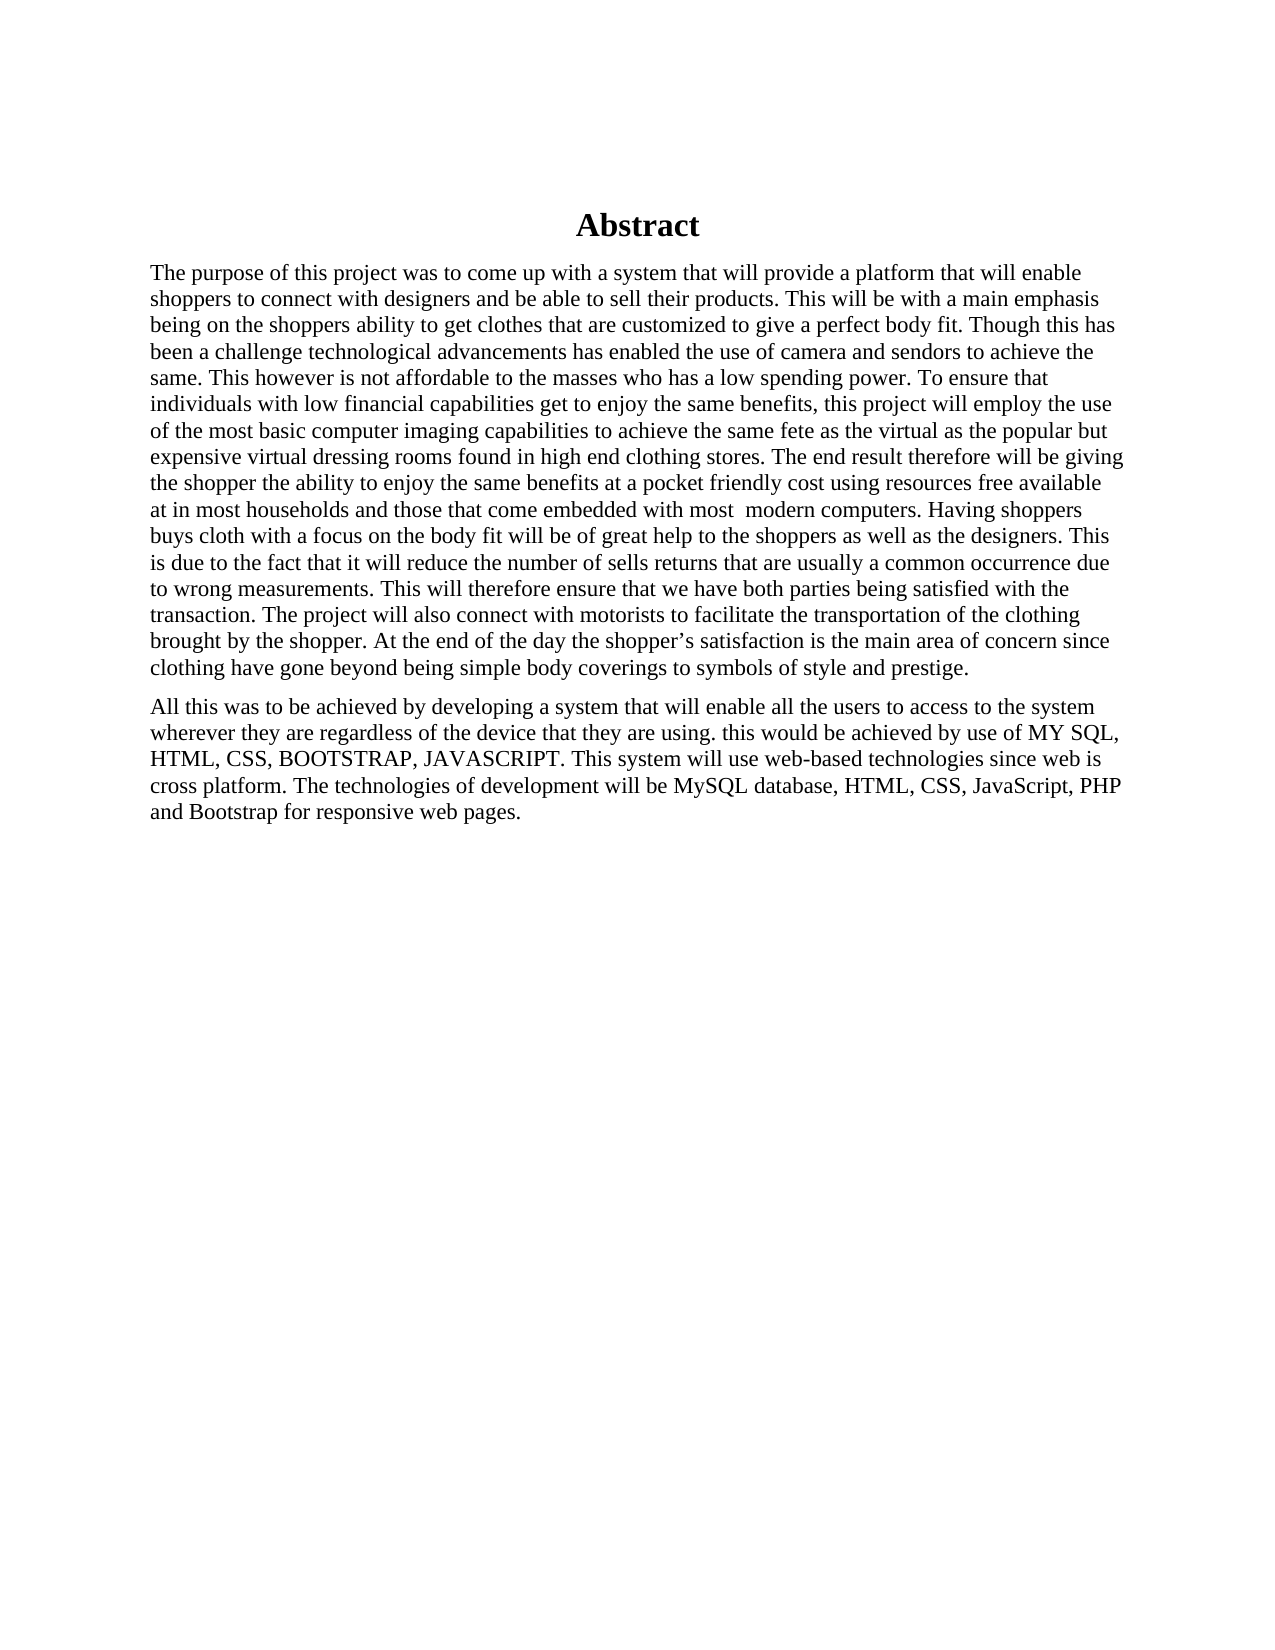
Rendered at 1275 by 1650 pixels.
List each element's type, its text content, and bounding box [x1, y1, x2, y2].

text The purpose of this project was to come up with a system that will provide a platform that will enable shoppers to connect with designers and be able to sell their products. This will be with a main emphasis being on the shoppers ability to get clothes that are customized to give a perfect body fit. Though this has been a challenge technological advancements has enabled the use of camera and sendors to achieve the same. This however is not affordable to the masses who has a low spending power. To ensure that individuals with low financial capabilities get to enjoy the same benefits, this project will employ the use of the most basic computer imaging capabilities to achieve the same fete as the virtual as the popular but expensive virtual dressing rooms found in high end clothing stores. The end result therefore will be giving the shopper the ability to enjoy the same benefits at a pocket friendly cost using resources free available at in most households and those that come embedded with most modern computers. Having shoppers buys cloth with a focus on the body fit will be of great help to the shoppers as well as the designers. This is due to the fact that it will reduce the number of sells returns that are usually a common occurrence due to wrong measurements. This will therefore ensure that we have both parties being satisfied with the transaction. The project will also connect with motorists to facilitate the transportation of the clothing brought by the shopper. At the end of the day the shopper’s satisfaction is the main area of concern since clothing have gone beyond being simple body coverings to symbols of style and prestige. [150, 259, 1125, 680]
text All this was to be achieved by developing a system that will enable all the users to access to the system wherever they are regardless of the device that they are using. this would be achieved by use of MY SQL, HTML, CSS, BOOTSTRAP, JAVASCRIPT. This system will use web-based technologies since web is cross platform. The technologies of development will be MySQL database, HTML, CSS, JavaScript, PHP and Bootstrap for responsive web pages. [150, 693, 1125, 824]
subtitle Abstract [150, 205, 1125, 243]
